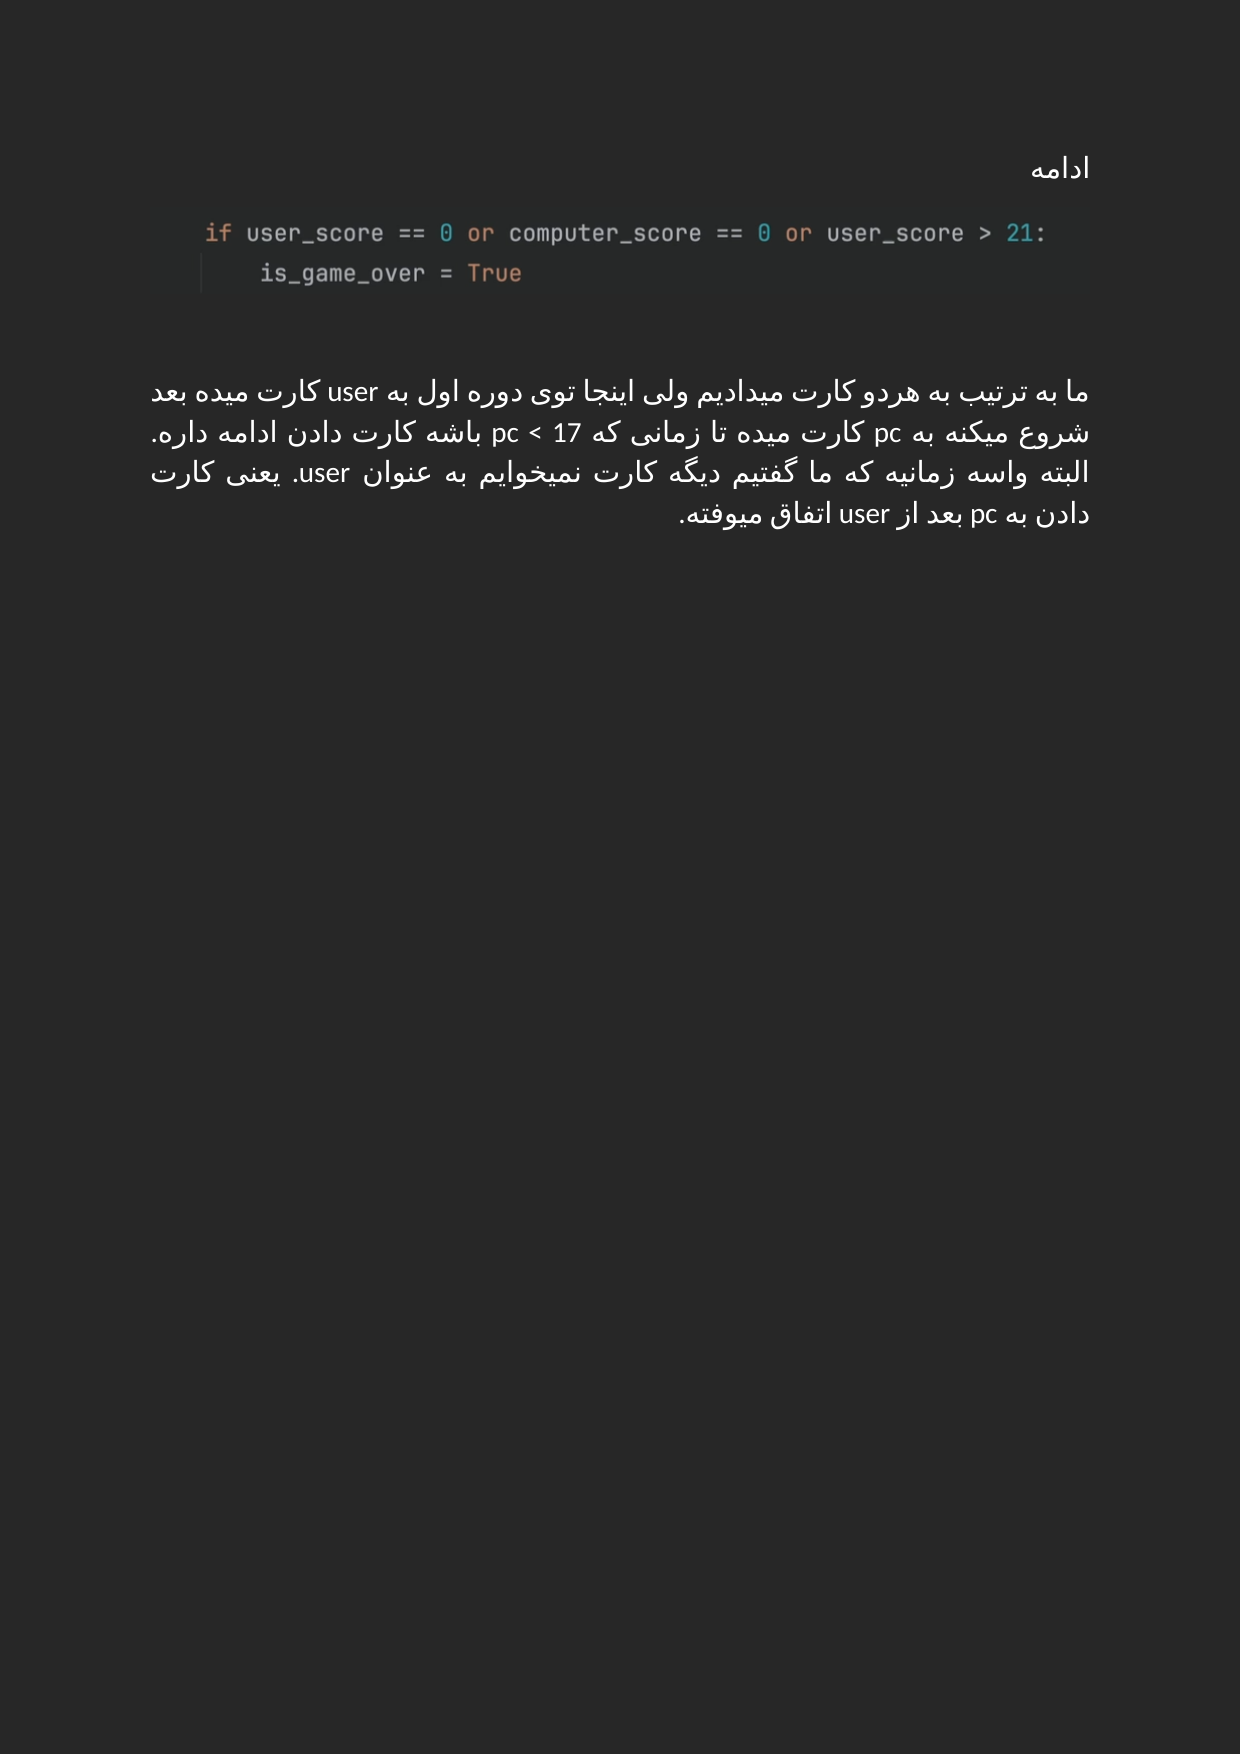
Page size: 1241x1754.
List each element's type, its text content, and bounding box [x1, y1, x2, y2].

text ما به ترتیب به هردو کارت میدادیم ولی اینجا توی دوره اول به user کارت میده بعد شروع میکنه به pc کارت میده تا زمانی که pc < 17 باشه کارت دادن ادامه داره. البته واسه زمانیه که ما گفتیم دیگه کارت نمیخوایم به عنوان user. یعنی کارت دادن به pc بعد از user اتفاق میوفته. [150, 373, 1090, 531]
picture [149, 207, 1090, 294]
text ادامه [150, 150, 1090, 186]
